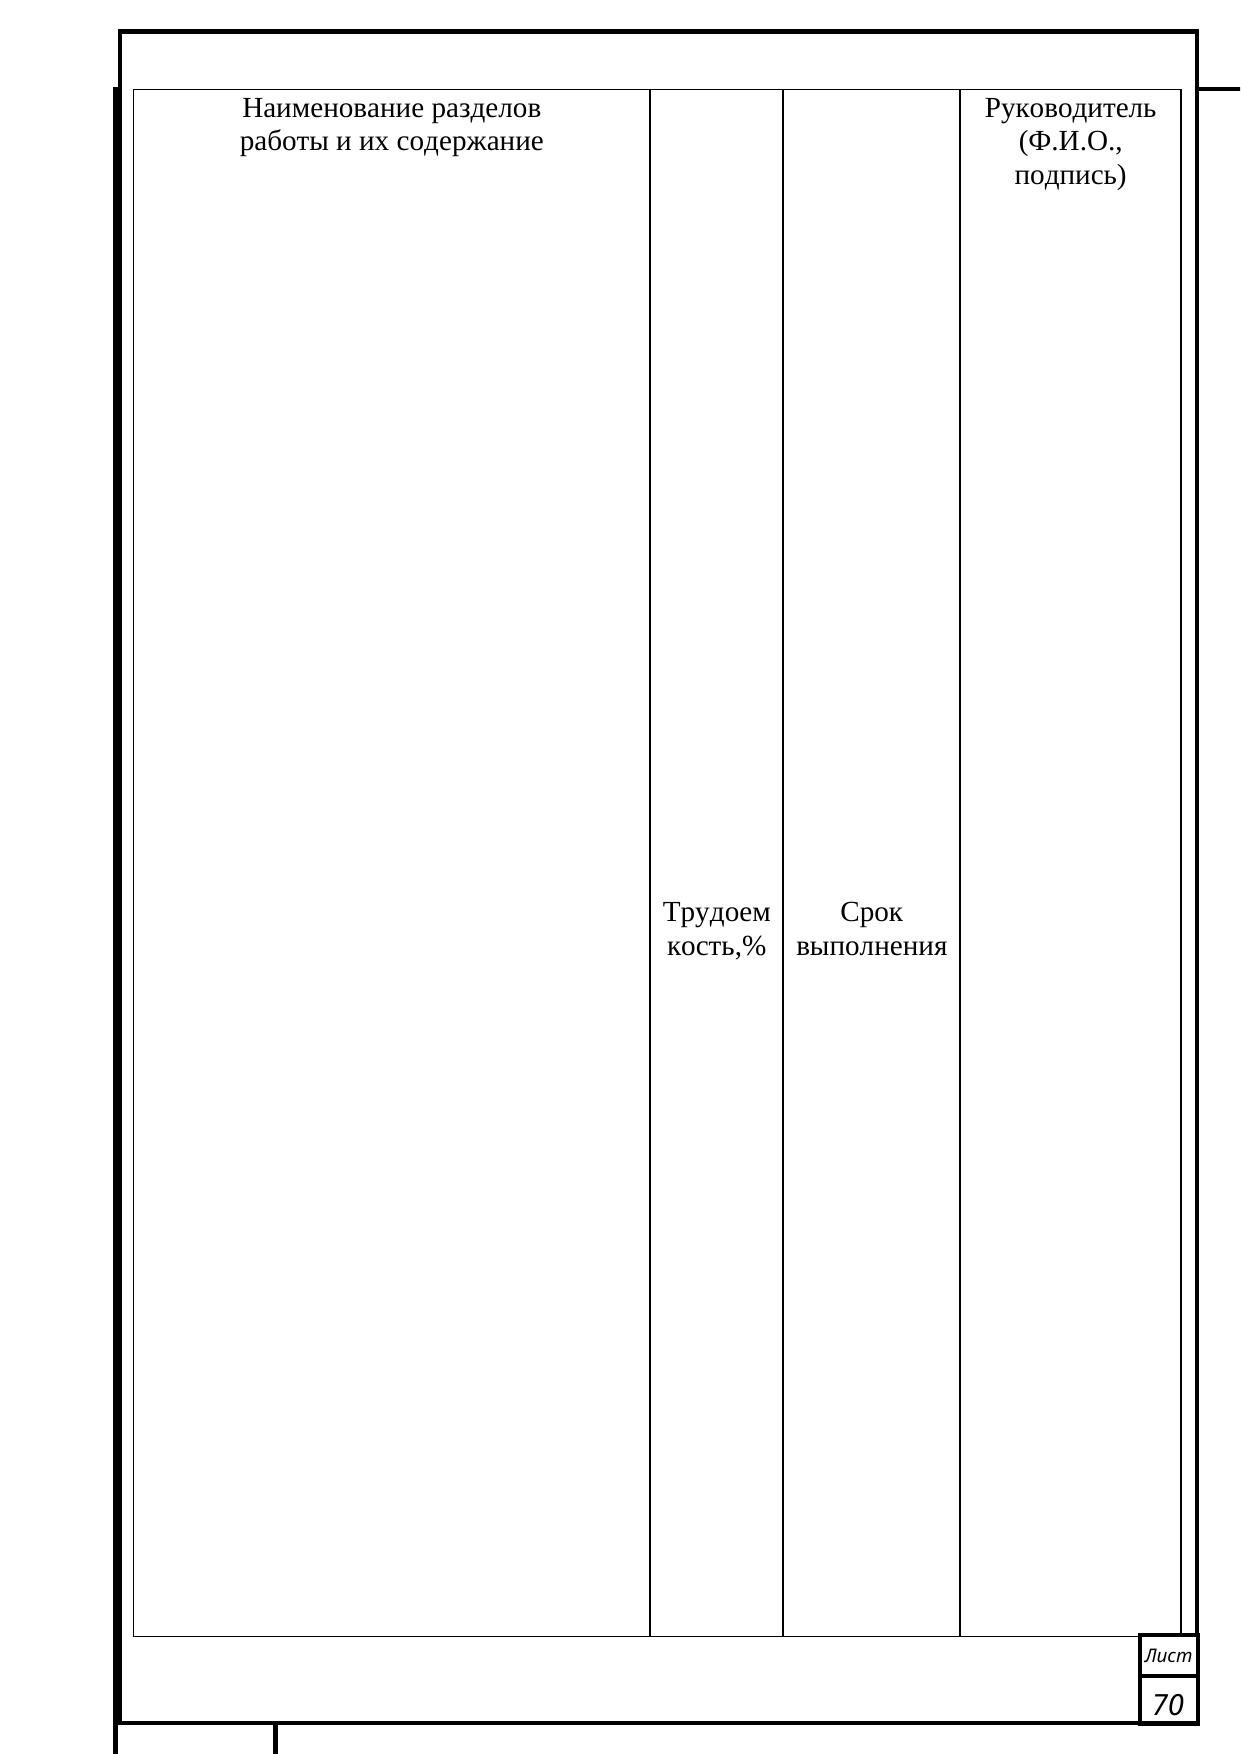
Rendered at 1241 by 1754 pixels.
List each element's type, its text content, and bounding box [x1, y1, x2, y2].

table_header Трудоемкость,% [651, 90, 782, 1636]
table_header Руководитель (Ф.И.О., подпись) [961, 90, 1180, 1636]
table_header Наименование разделов работы и их содержание [134, 90, 649, 1636]
table_header Срок выполнения [784, 90, 959, 1636]
